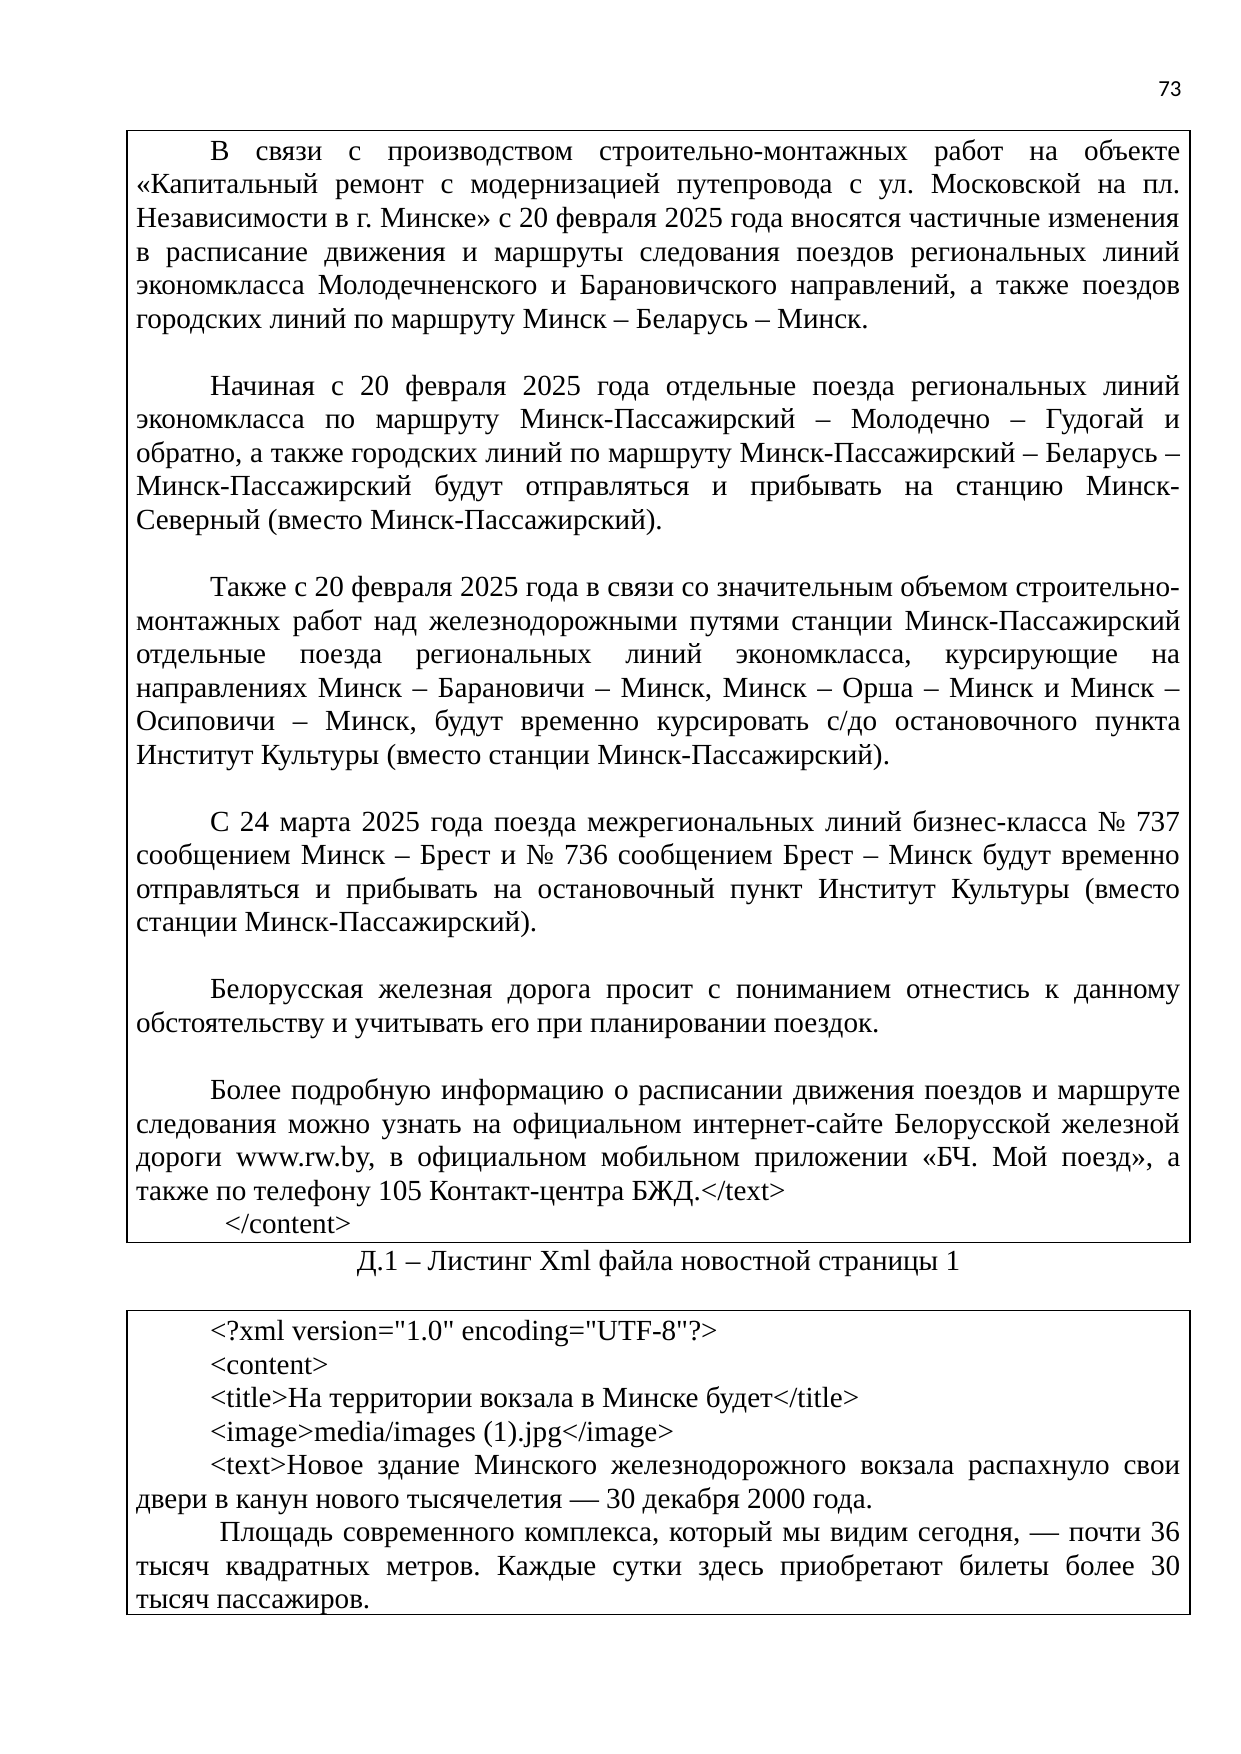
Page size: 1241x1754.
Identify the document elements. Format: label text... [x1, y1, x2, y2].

text Более подробную информацию о расписании движения поездов и маршруте следования можно узнать на официальном интернет-сайте Белорусской железной дороги www.rw.by, в официальном мобильном приложении «БЧ. Мой поезд», а также по телефону 105 Контакт-центра БЖД.</text> [136, 1072, 1181, 1203]
text В связи с производством строительно-монтажных работ на объекте «Капитальный ремонт с модернизацией путепровода с ул. Московской на пл. Независимости в г. Минске» с 20 февраля 2025 года вносятся частичные изменения в расписание движения и маршруты следования поездов региональных линий экономкласса Молодечненского и Барановичского направлений, а также поездов городских линий по маршруту Минск – Беларусь – Минск. [128, 131, 1189, 334]
text <title>На территории вокзала в Минске будет</title> [136, 1380, 1181, 1414]
text </content> [128, 1203, 1189, 1242]
text Начиная с 20 февраля 2025 года отдельные поезда региональных линий экономкласса по маршруту Минск-Пассажирский – Молодечно – Гудогай и обратно, а также городских линий по маршруту Минск-Пассажирский – Беларусь – Минск-Пассажирский будут отправляться и прибывать на станцию Минск-Северный (вместо Минск-Пассажирский). [136, 368, 1181, 536]
text С 24 марта 2025 года поезда межрегиональных линий бизнес-класса № 737 сообщением Минск – Брест и № 736 сообщением Брест – Минск будут временно отправляться и прибывать на остановочный пункт Институт Культуры (вместо станции Минск-Пассажирский). [136, 804, 1181, 938]
text <text>Новое здание Минского железнодорожного вокзала распахнуло свои двери в канун нового тысячелетия — 30 декабря 2000 года. [136, 1447, 1181, 1514]
text Д.1 – Листинг Xml файла новостной страницы 1 [136, 1243, 1181, 1277]
text <?xml version="1.0" encoding="UTF-8"?> [128, 1311, 1189, 1347]
text <image>media/images (1).jpg</image> [136, 1414, 1181, 1447]
text Белорусская железная дорога просит с пониманием отнестись к данному обстоятельству и учитывать его при планировании поездок. [136, 972, 1181, 1039]
text <content> [136, 1347, 1181, 1380]
text Площадь современного комплекса, который мы видим сегодня, — почти 36 тысяч квадратных метров. Каждые сутки здесь приобретают билеты более 30 тысяч пассажиров. [136, 1514, 1181, 1614]
text Также с 20 февраля 2025 года в связи со значительным объемом строительно-монтажных работ над железнодорожными путями станции Минск-Пассажирский отдельные поезда региональных линий экономкласса, курсирующие на направлениях Минск – Барановичи – Минск, Минск – Орша – Минск и Минск – Осиповичи – Минск, будут временно курсировать с/до остановочного пункта Институт Культуры (вместо станции Минск-Пассажирский). [136, 569, 1181, 770]
